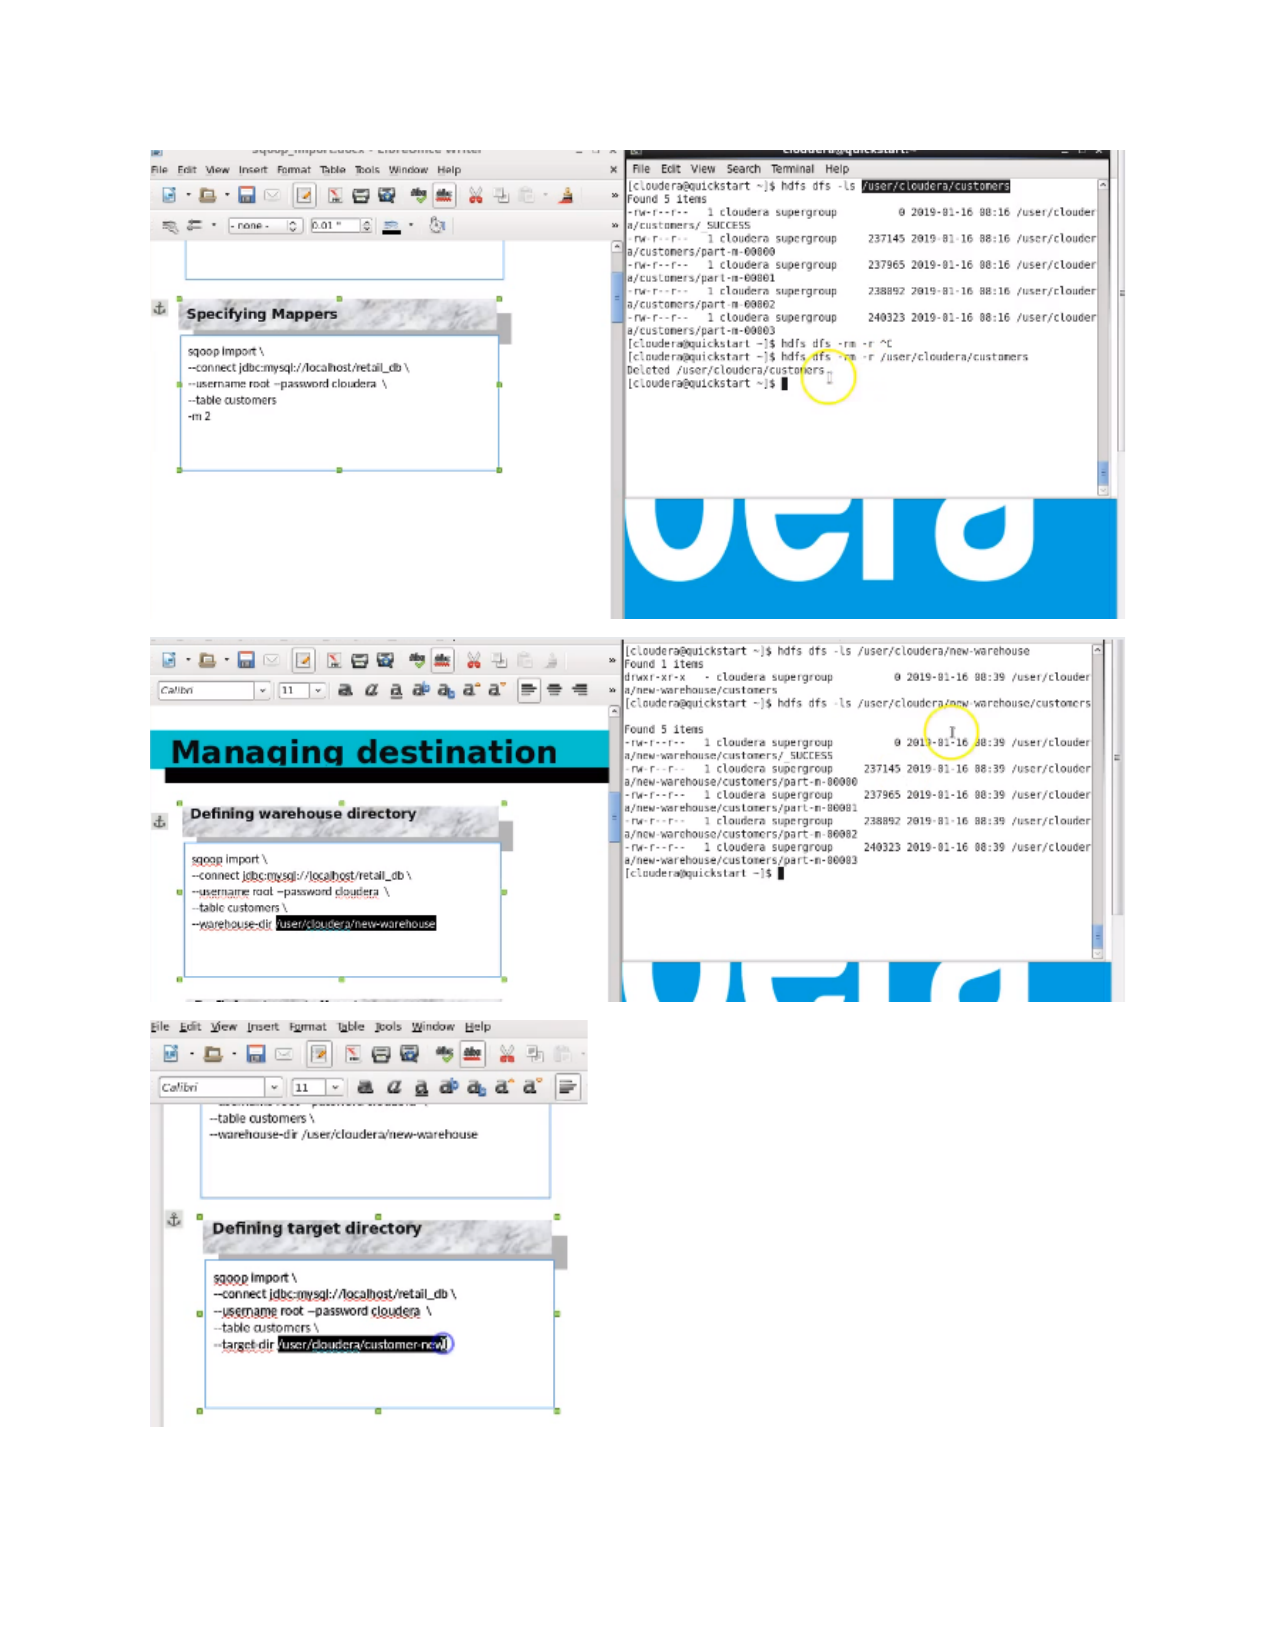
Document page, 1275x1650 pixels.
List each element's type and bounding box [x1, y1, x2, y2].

picture [150, 1020, 588, 1427]
picture [150, 637, 1125, 1002]
picture [150, 150, 1125, 619]
picture [814, 995, 844, 1002]
